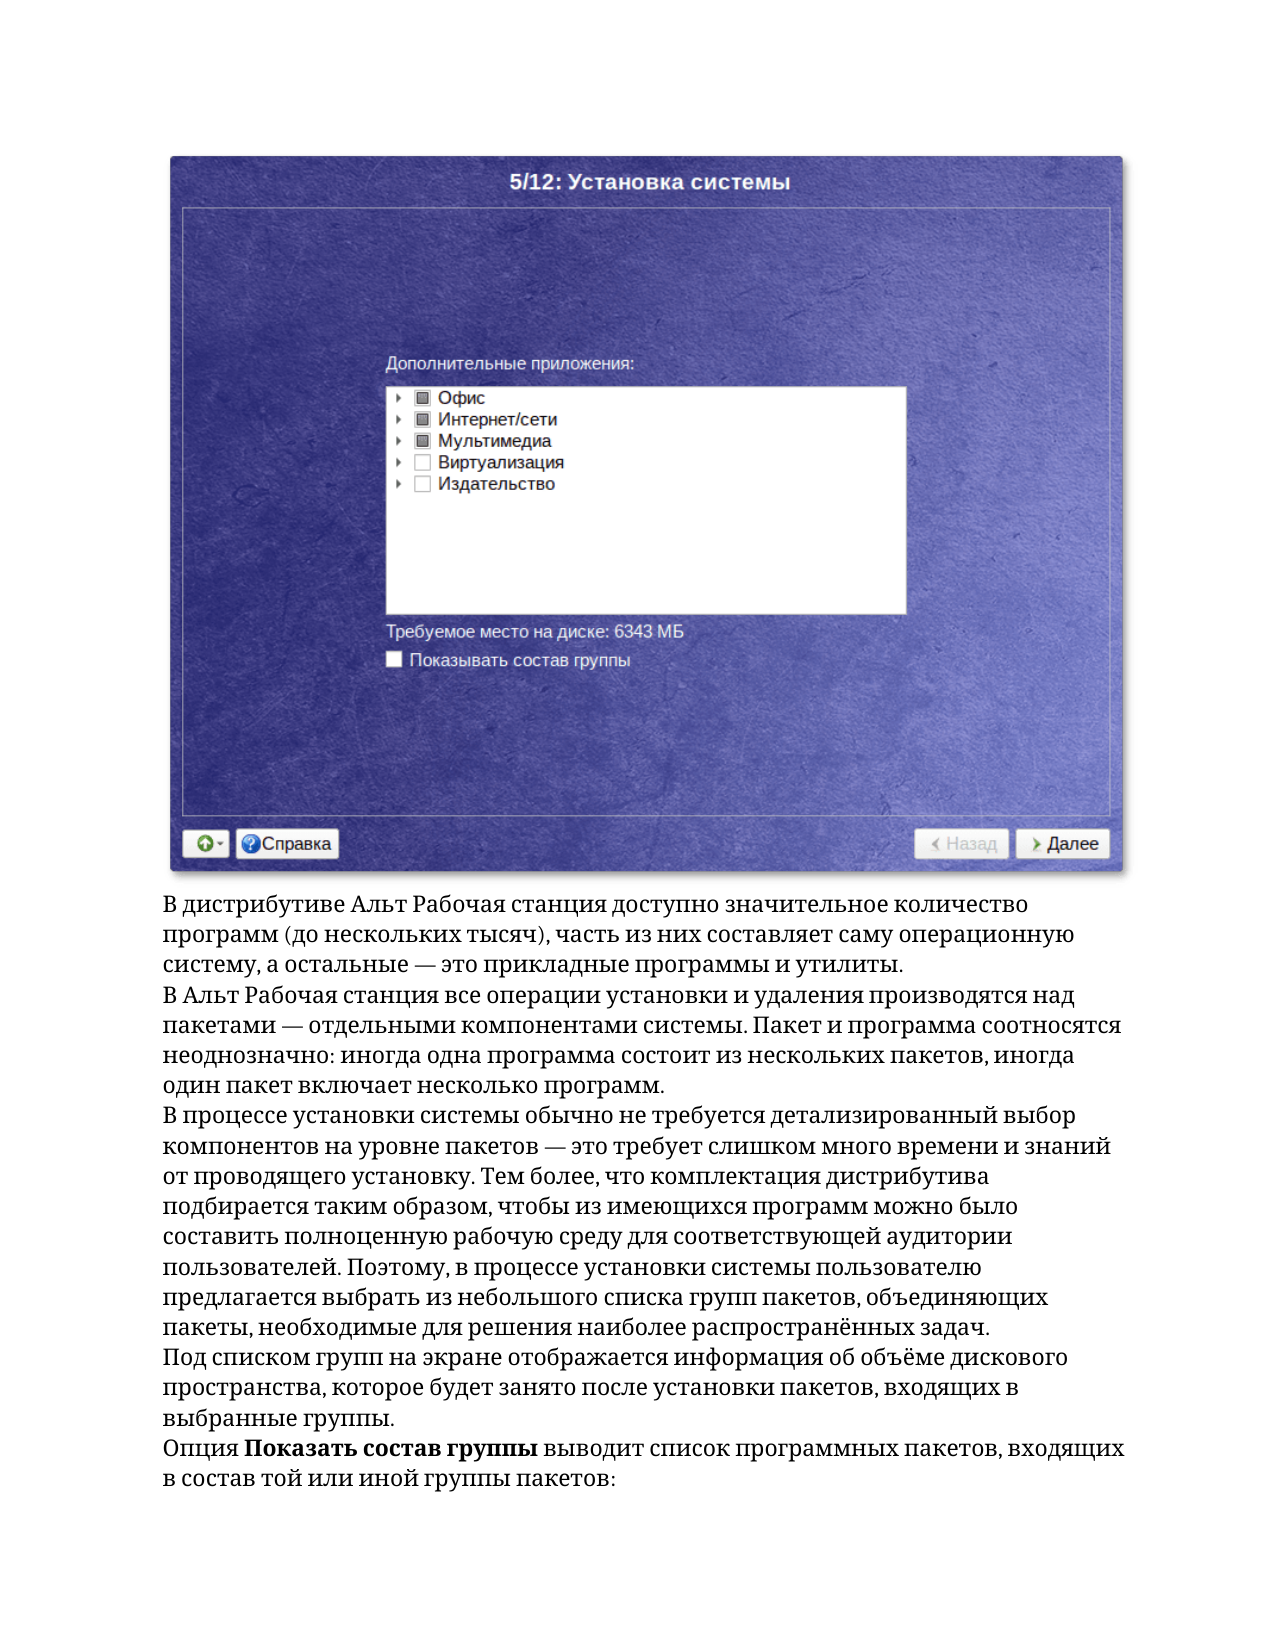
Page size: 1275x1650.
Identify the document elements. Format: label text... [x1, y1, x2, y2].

text В процессе установки системы обычно не требуется детализированный выбор компонентов на уровне пакетов — это требует слишком много времени и знаний от проводящего установку. Тем более, что комплектация дистрибутива подбирается таким образом, чтобы из имеющихся программ можно было составить полноценную рабочую среду для соответствующей аудитории пользователей. Поэтому, в процессе установки системы пользователю предлагается выбрать из небольшого списка групп пакетов, объединяющих пакеты, необходимые для решения наиболее распространённых задач. [162, 1103, 1125, 1341]
picture [162, 150, 1138, 888]
text В Альт Рабочая станция все операции установки и удаления производятся над пакетами — отдельными компонентами системы. Пакет и программа соотносятся неоднозначно: иногда одна программа состоит из нескольких пакетов, иногда один пакет включает несколько программ. [162, 982, 1125, 1099]
text Под списком групп на экране отображается информация об объёме дискового пространства, которое будет занято после установки пакетов, входящих в выбранные группы. [162, 1345, 1125, 1432]
text В дистрибутиве Альт Рабочая станция доступно значительное количество программ (до нескольких тысяч), часть из них составляет саму операционную систему, а остальные — это прикладные программы и утилиты. [162, 892, 1125, 979]
text Опция Показать состав группы выводит список программных пакетов, входящих в состав той или иной группы пакетов: [162, 1436, 1125, 1492]
